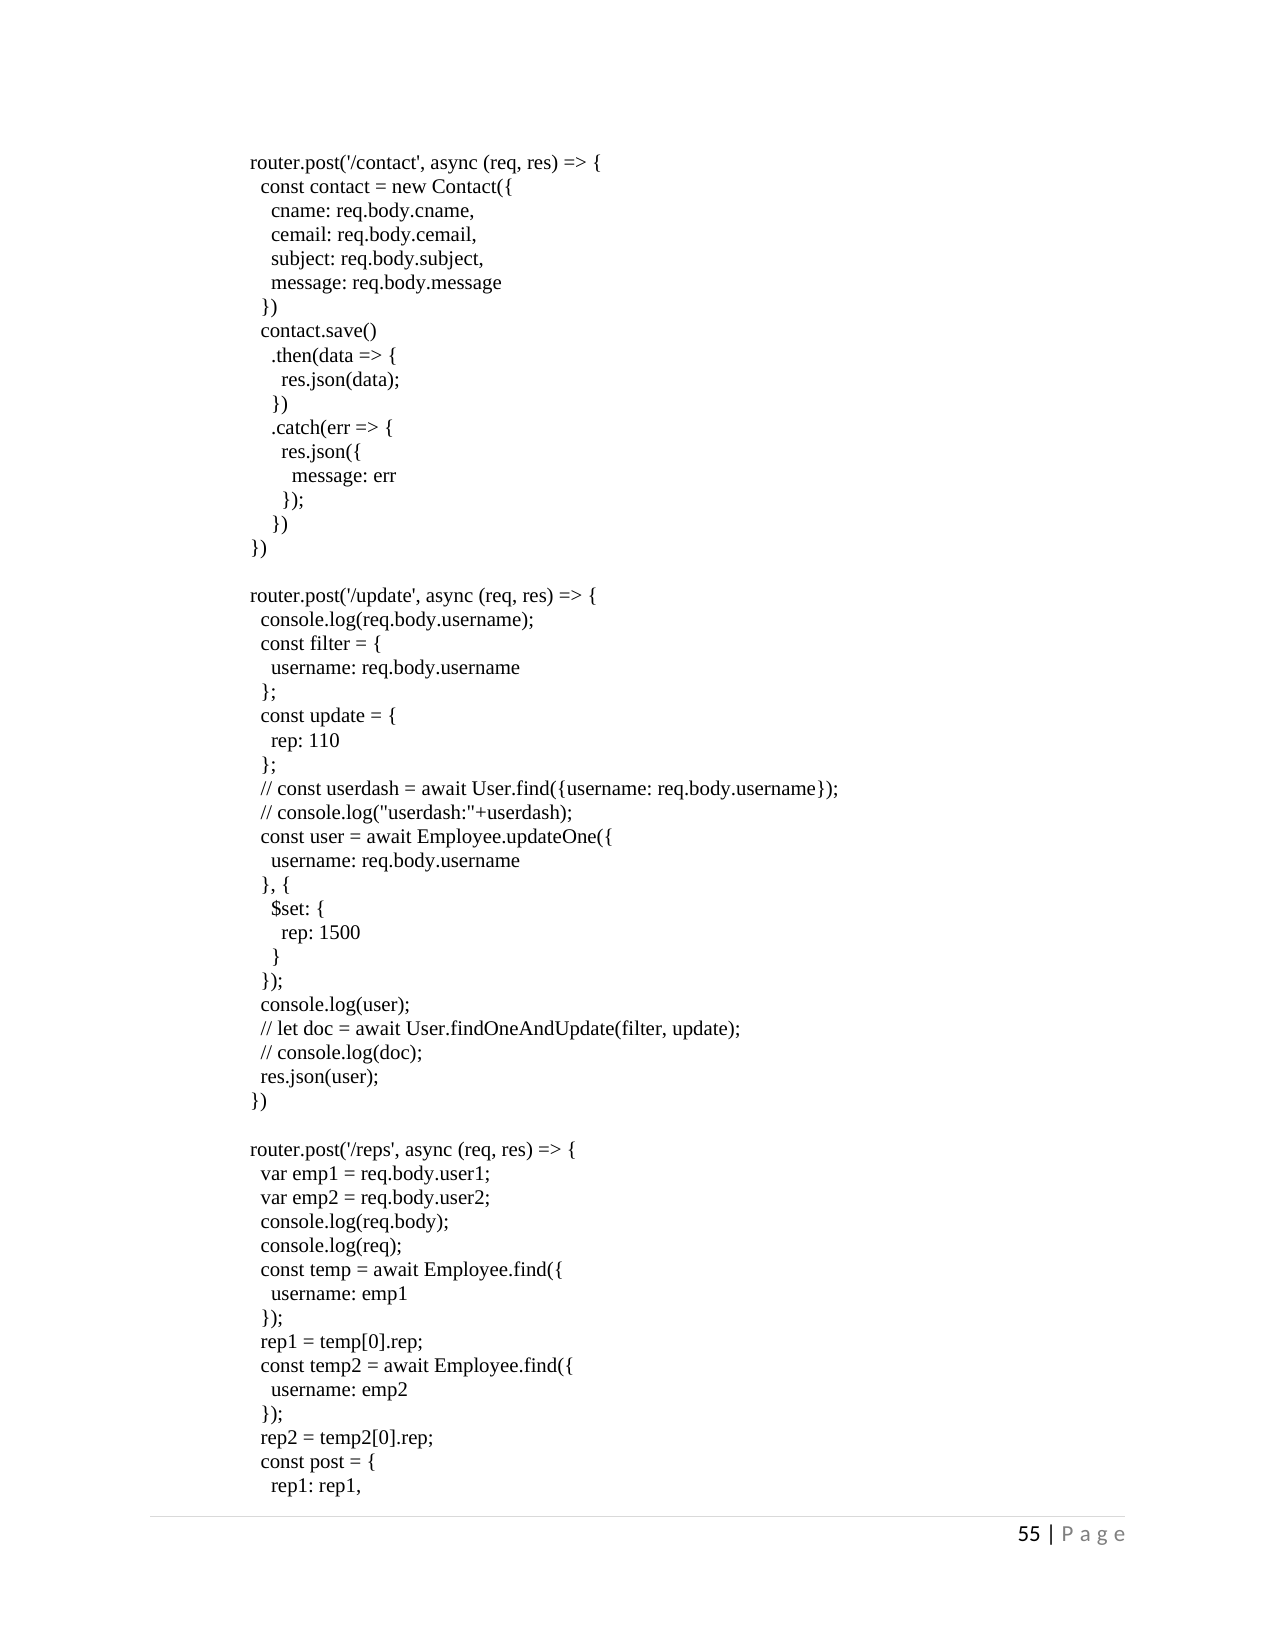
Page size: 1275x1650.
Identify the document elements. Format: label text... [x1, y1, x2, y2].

text username: req.body.username [250, 848, 1125, 872]
text rep: 1500 [250, 920, 1125, 944]
text router.post('/update', async (req, res) => { [250, 583, 1125, 607]
text $set: { [250, 896, 1125, 920]
text }; [250, 752, 1125, 776]
text rep: 110 [250, 727, 1125, 752]
text var emp1 = req.body.user1; [250, 1161, 1125, 1185]
text .catch(err => { [250, 415, 1125, 439]
text rep2 = temp2[0].rep; [250, 1425, 1125, 1449]
text message: err [250, 463, 1125, 487]
text const contact = new Contact({ [250, 174, 1125, 198]
text }); [250, 968, 1125, 992]
text rep1: rep1, [250, 1473, 1125, 1497]
text rep1 = temp[0].rep; [250, 1329, 1125, 1353]
text // let doc = await User.findOneAndUpdate(filter, update); [250, 1016, 1125, 1040]
text username: emp1 [250, 1281, 1125, 1305]
text username: req.body.username [250, 655, 1125, 679]
text const post = { [250, 1449, 1125, 1473]
text }) [250, 294, 1125, 318]
text }); [250, 1401, 1125, 1425]
text }) [250, 511, 1125, 535]
text .then(data => { [250, 342, 1125, 367]
text contact.save() [250, 318, 1125, 342]
text res.json(data); [250, 367, 1125, 391]
text const temp = await Employee.find({ [250, 1257, 1125, 1281]
text console.log(req); [250, 1233, 1125, 1257]
text cemail: req.body.cemail, [250, 222, 1125, 246]
text }); [250, 487, 1125, 511]
text // const userdash = await User.find({username: req.body.username}); [250, 776, 1125, 800]
text } [250, 944, 1125, 968]
text }; [250, 679, 1125, 703]
text // console.log("userdash:"+userdash); [250, 800, 1125, 824]
text console.log(user); [250, 992, 1125, 1016]
text router.post('/contact', async (req, res) => { [250, 150, 1125, 174]
text cname: req.body.cname, [250, 198, 1125, 222]
text }) [250, 535, 1125, 559]
text const filter = { [250, 631, 1125, 655]
text // console.log(doc); [250, 1040, 1125, 1064]
text router.post('/reps', async (req, res) => { [250, 1137, 1125, 1161]
text message: req.body.message [250, 270, 1125, 294]
text subject: req.body.subject, [250, 246, 1125, 270]
text console.log(req.body.username); [250, 607, 1125, 631]
text }, { [250, 872, 1125, 896]
text }) [250, 391, 1125, 415]
text console.log(req.body); [250, 1209, 1125, 1233]
text }) [250, 1088, 1125, 1112]
text res.json(user); [250, 1064, 1125, 1088]
text const temp2 = await Employee.find({ [250, 1353, 1125, 1377]
text username: emp2 [250, 1377, 1125, 1401]
text const user = await Employee.updateOne({ [250, 824, 1125, 848]
text var emp2 = req.body.user2; [250, 1185, 1125, 1209]
text }); [250, 1305, 1125, 1329]
text res.json({ [250, 439, 1125, 463]
text const update = { [250, 703, 1125, 727]
